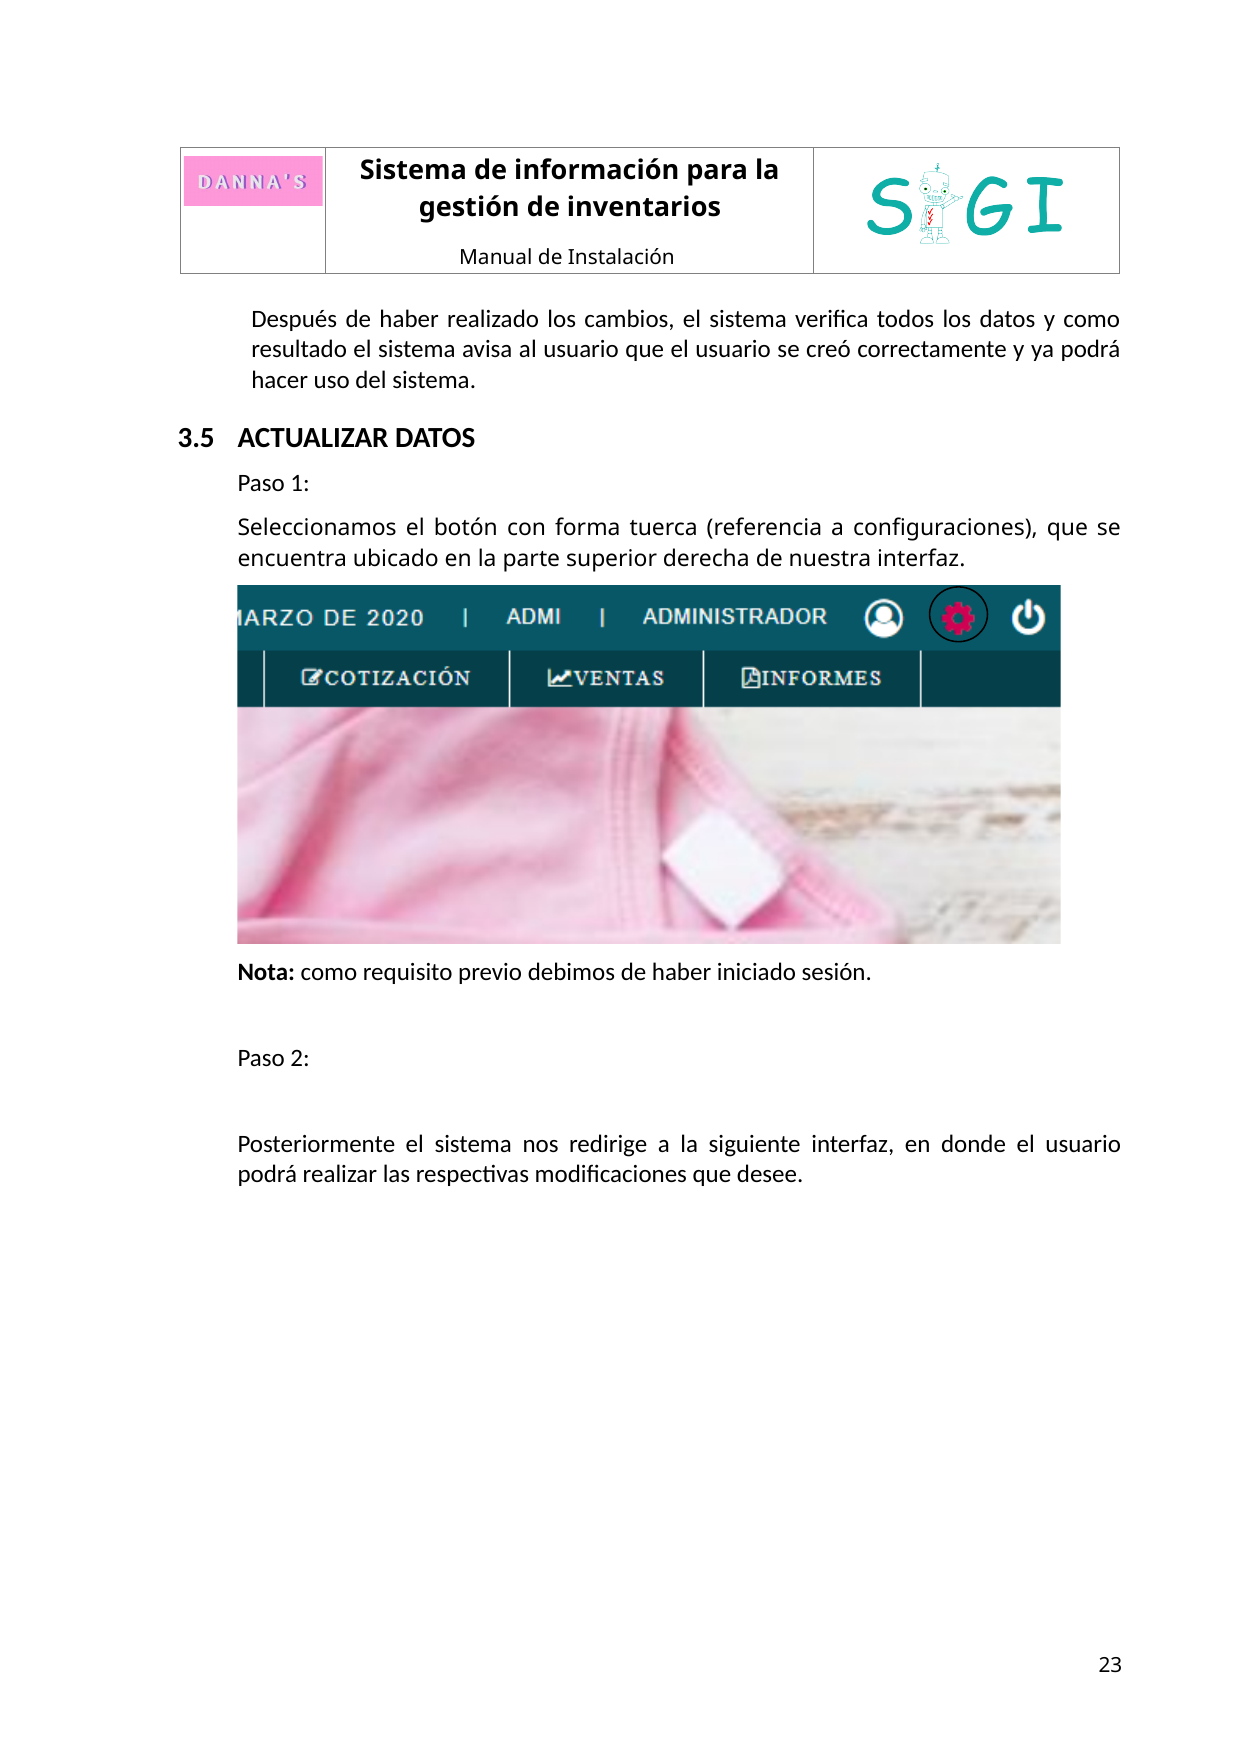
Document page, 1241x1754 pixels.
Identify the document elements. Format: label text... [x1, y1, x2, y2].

text Seleccionamos el botón con forma tuerca (referencia a configuraciones), que se encuentra ubicado en la parte superior derecha de nuestra interfaz. [237, 511, 1122, 573]
subtitle ACTUALIZAR DATOS [177, 419, 1122, 455]
text Nota: como requisito previo debimos de haber iniciado sesión. [237, 956, 1122, 986]
text Después de haber realizado los cambios, el sistema verifica todos los datos y como resultado el sistema avisa al usuario que el usuario se creó correctamente y ya podrá hacer uso del sistema. [251, 303, 1122, 394]
text Posteriormente el sistema nos redirige a la siguiente interfaz, en donde el usuario podrá realizar las respectivas modificaciones que desee. [237, 1128, 1122, 1189]
picture [237, 585, 1061, 944]
text Paso 1: [237, 467, 1122, 498]
picture [183, 156, 323, 206]
text Paso 2: [237, 1042, 1122, 1072]
picture [862, 163, 1065, 257]
